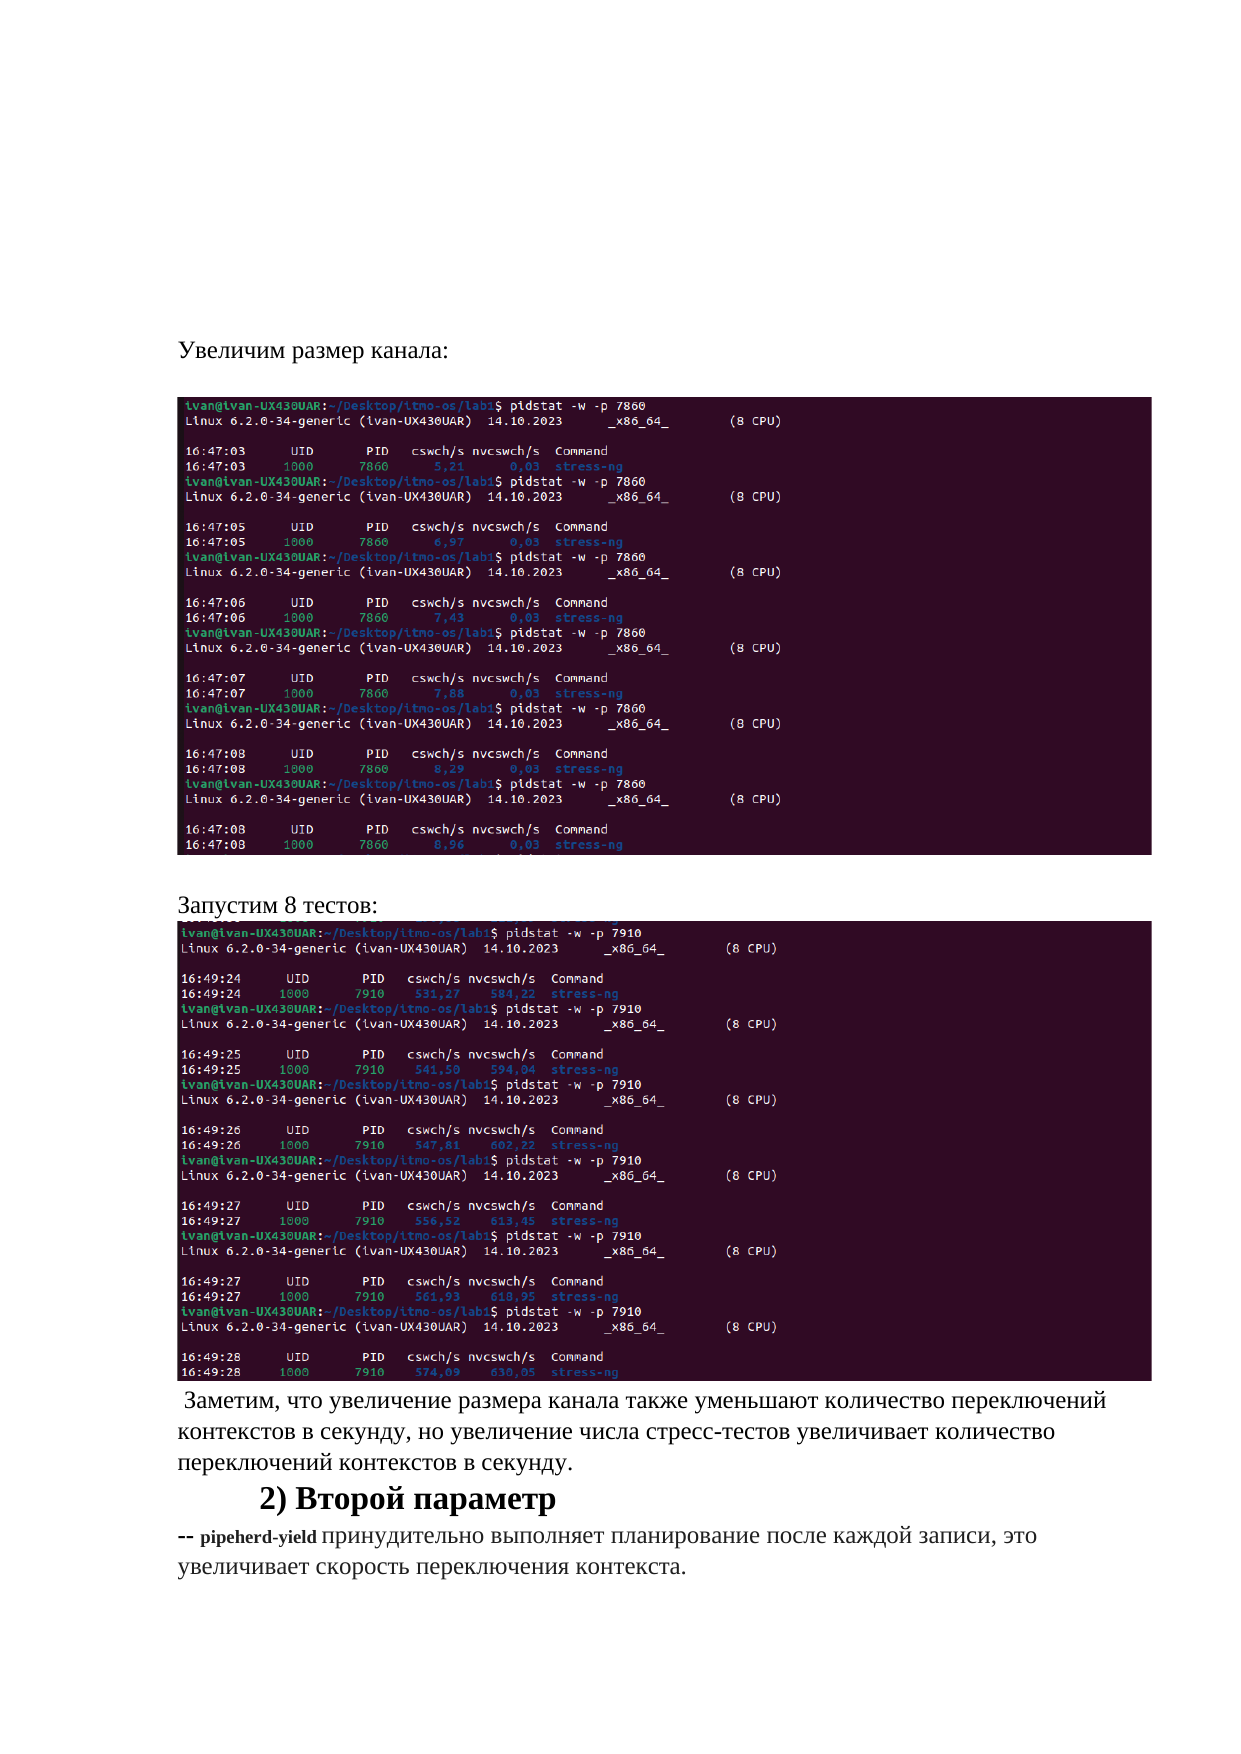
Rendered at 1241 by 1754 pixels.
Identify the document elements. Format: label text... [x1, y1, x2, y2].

picture [177, 397, 1152, 855]
list Заметим, что увеличение размера канала также уменьшают количество переключений контекстов в секунду, но увеличение числа стресс-тестов увеличивает количество переключений контекстов в секунду. [177, 1381, 1152, 1476]
list -- pipeherd-yield принудительно выполняет планирование после каждой записи, это увеличивает скорость переключения контекста. [177, 1520, 1152, 1580]
list Запустим 8 тестов: [177, 891, 1152, 919]
picture [177, 921, 1152, 1381]
list Увеличим размер канала: [177, 335, 1152, 364]
list 2) Второй параметр [259, 1478, 1152, 1517]
